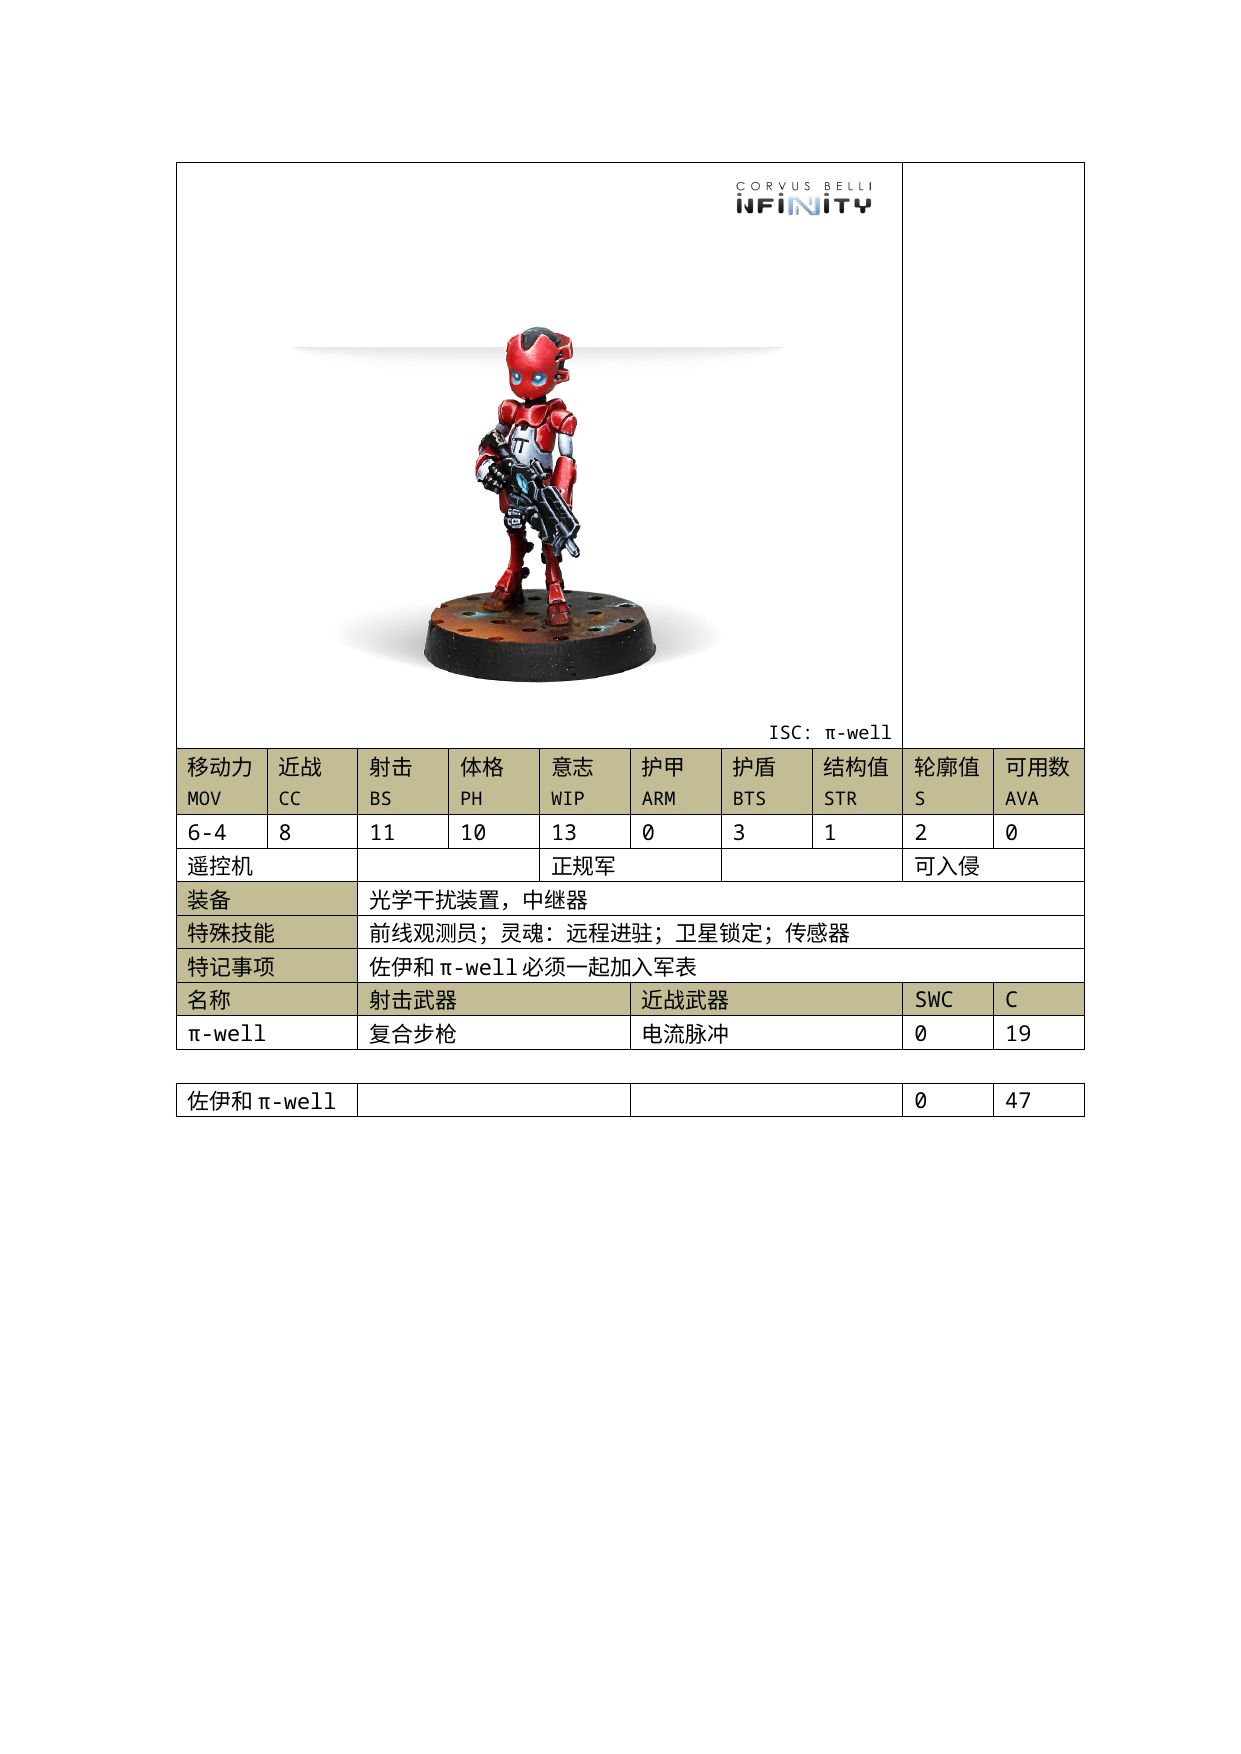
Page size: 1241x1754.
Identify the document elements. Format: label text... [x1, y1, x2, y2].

table_cell 2 [903, 815, 993, 848]
table_cell π-well [177, 1016, 357, 1049]
table_cell [722, 849, 902, 881]
table_cell 光学干扰装置，中继器 [358, 882, 1084, 915]
table_header 47 [994, 1084, 1084, 1116]
table_cell 近战武器 [631, 983, 902, 1015]
table_cell 可用数 AVA [994, 749, 1084, 814]
table_cell 护甲 ARM [631, 749, 721, 814]
table_cell 11 [358, 815, 448, 848]
table_header 0 [903, 1084, 993, 1116]
table_cell 射击武器 [358, 983, 630, 1015]
table_cell 装备 [177, 882, 357, 915]
table_cell 电流脉冲 [631, 1016, 902, 1049]
table_cell 19 [994, 1016, 1084, 1049]
table_cell 0 [631, 815, 721, 848]
table_header [631, 1084, 902, 1116]
table_cell 1 [813, 815, 902, 848]
table_cell 意志 WIP [540, 749, 630, 814]
table_cell 移动力 MOV [177, 749, 267, 814]
table_header [358, 1084, 630, 1116]
table_cell [903, 163, 1084, 748]
picture [187, 176, 890, 703]
table_cell 特殊技能 [177, 916, 357, 948]
table_cell 护盾 BTS [722, 749, 812, 814]
table_cell 佐伊和π-well必须一起加入军表 [358, 949, 1084, 982]
table_cell SWC [903, 983, 993, 1015]
table_cell 正规军 [540, 849, 721, 881]
table_cell 体格 PH [449, 749, 539, 814]
table_cell C [994, 983, 1084, 1015]
table_cell 10 [449, 815, 539, 848]
table_cell 8 [268, 815, 357, 848]
table_cell 6-4 [177, 815, 267, 848]
table_cell 3 [722, 815, 812, 848]
table_cell [358, 849, 539, 881]
table_cell 名称 [177, 983, 357, 1015]
table_cell 结构值 STR [813, 749, 902, 814]
table_cell 复合步枪 [358, 1016, 630, 1049]
table_cell 射击 BS [358, 749, 448, 814]
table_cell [177, 163, 902, 748]
table_cell 0 [994, 815, 1084, 848]
table_cell 遥控机 [177, 849, 357, 881]
table_cell 轮廓值 S [903, 749, 993, 814]
table_cell 13 [540, 815, 630, 848]
table_cell 0 [903, 1016, 993, 1049]
table_cell 近战 CC [268, 749, 357, 814]
table_cell 可入侵 [903, 849, 1084, 881]
table_cell 前线观测员；灵魂：远程进驻；卫星锁定；传感器 [358, 916, 1084, 948]
table_cell 特记事项 [177, 949, 357, 982]
table_header 佐伊和π-well [177, 1084, 357, 1116]
